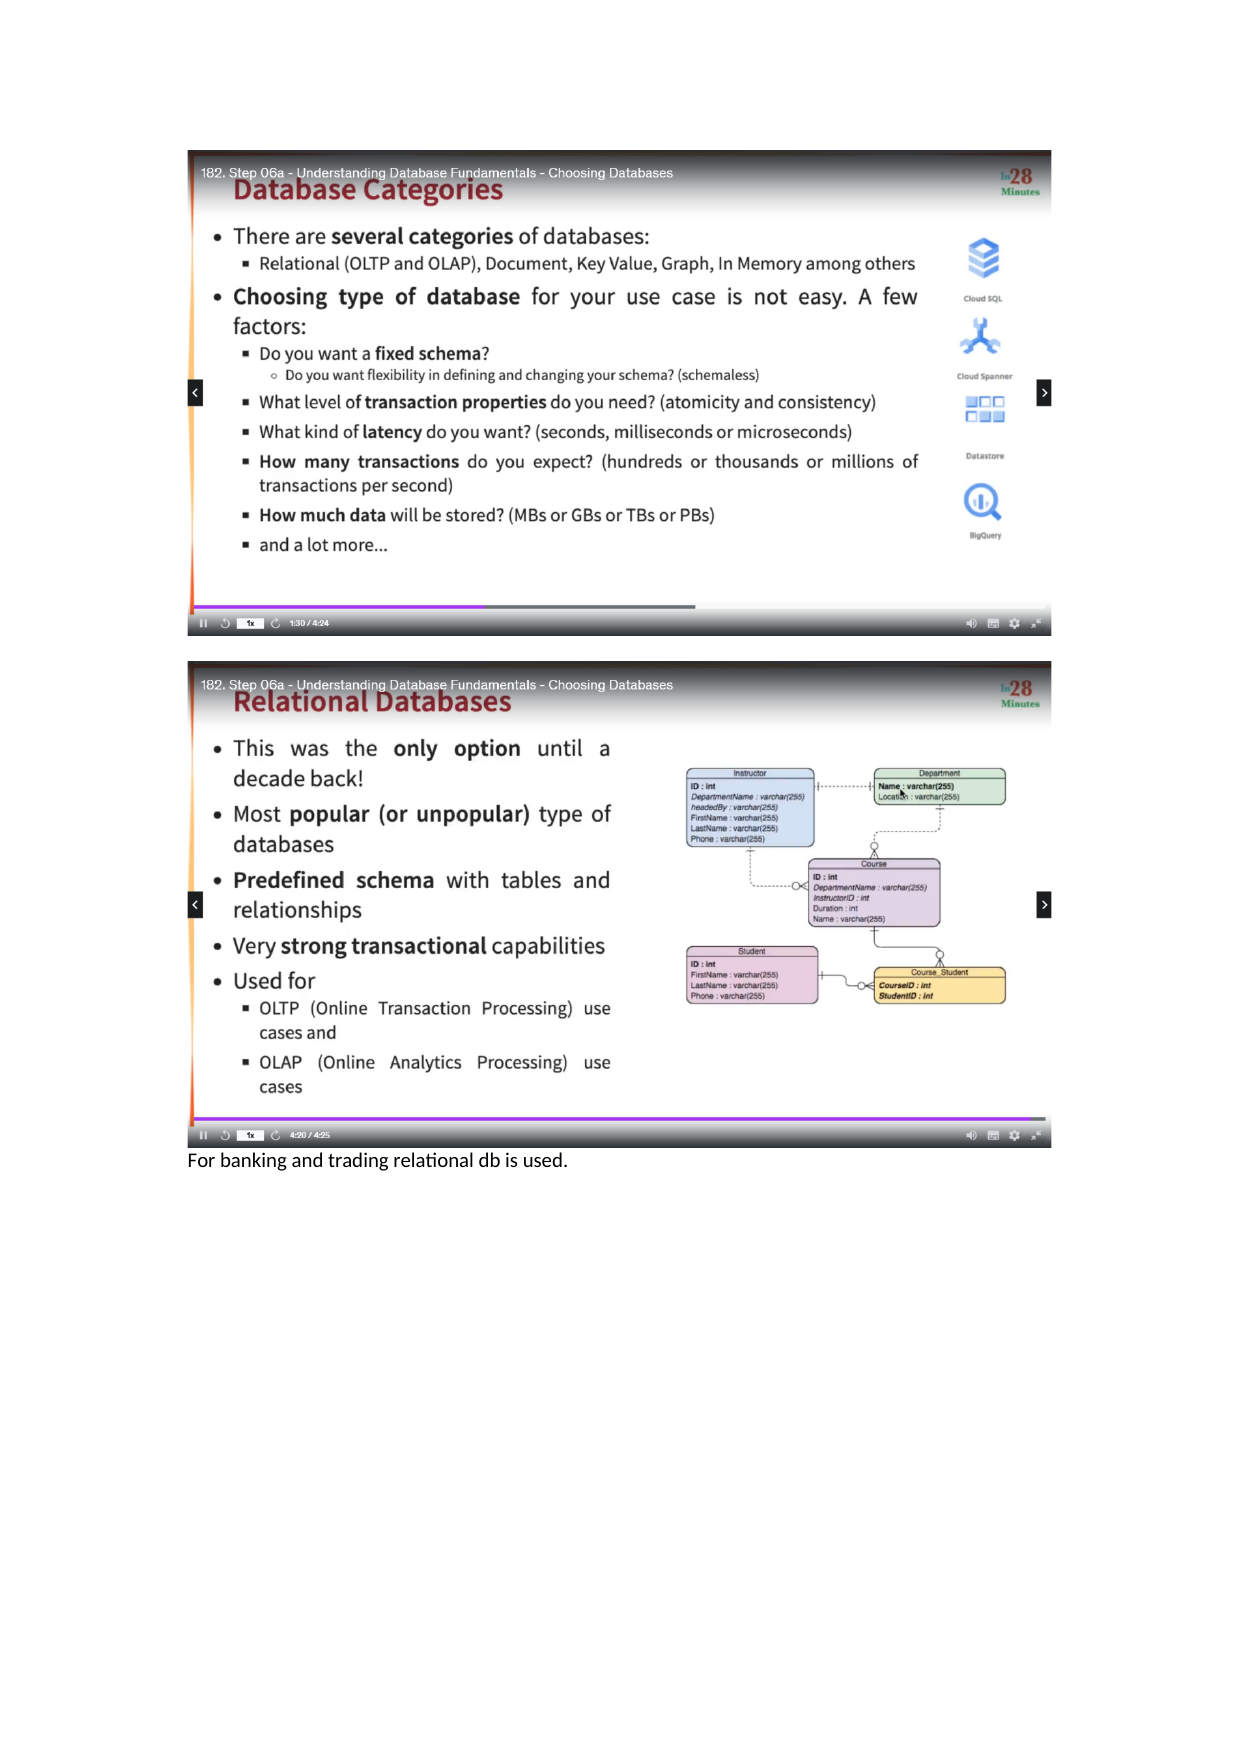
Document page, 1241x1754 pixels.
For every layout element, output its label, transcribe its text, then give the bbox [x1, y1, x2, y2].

text For banking and trading relational db is used. [187, 1147, 1053, 1173]
picture [187, 150, 1052, 636]
picture [187, 661, 1052, 1148]
